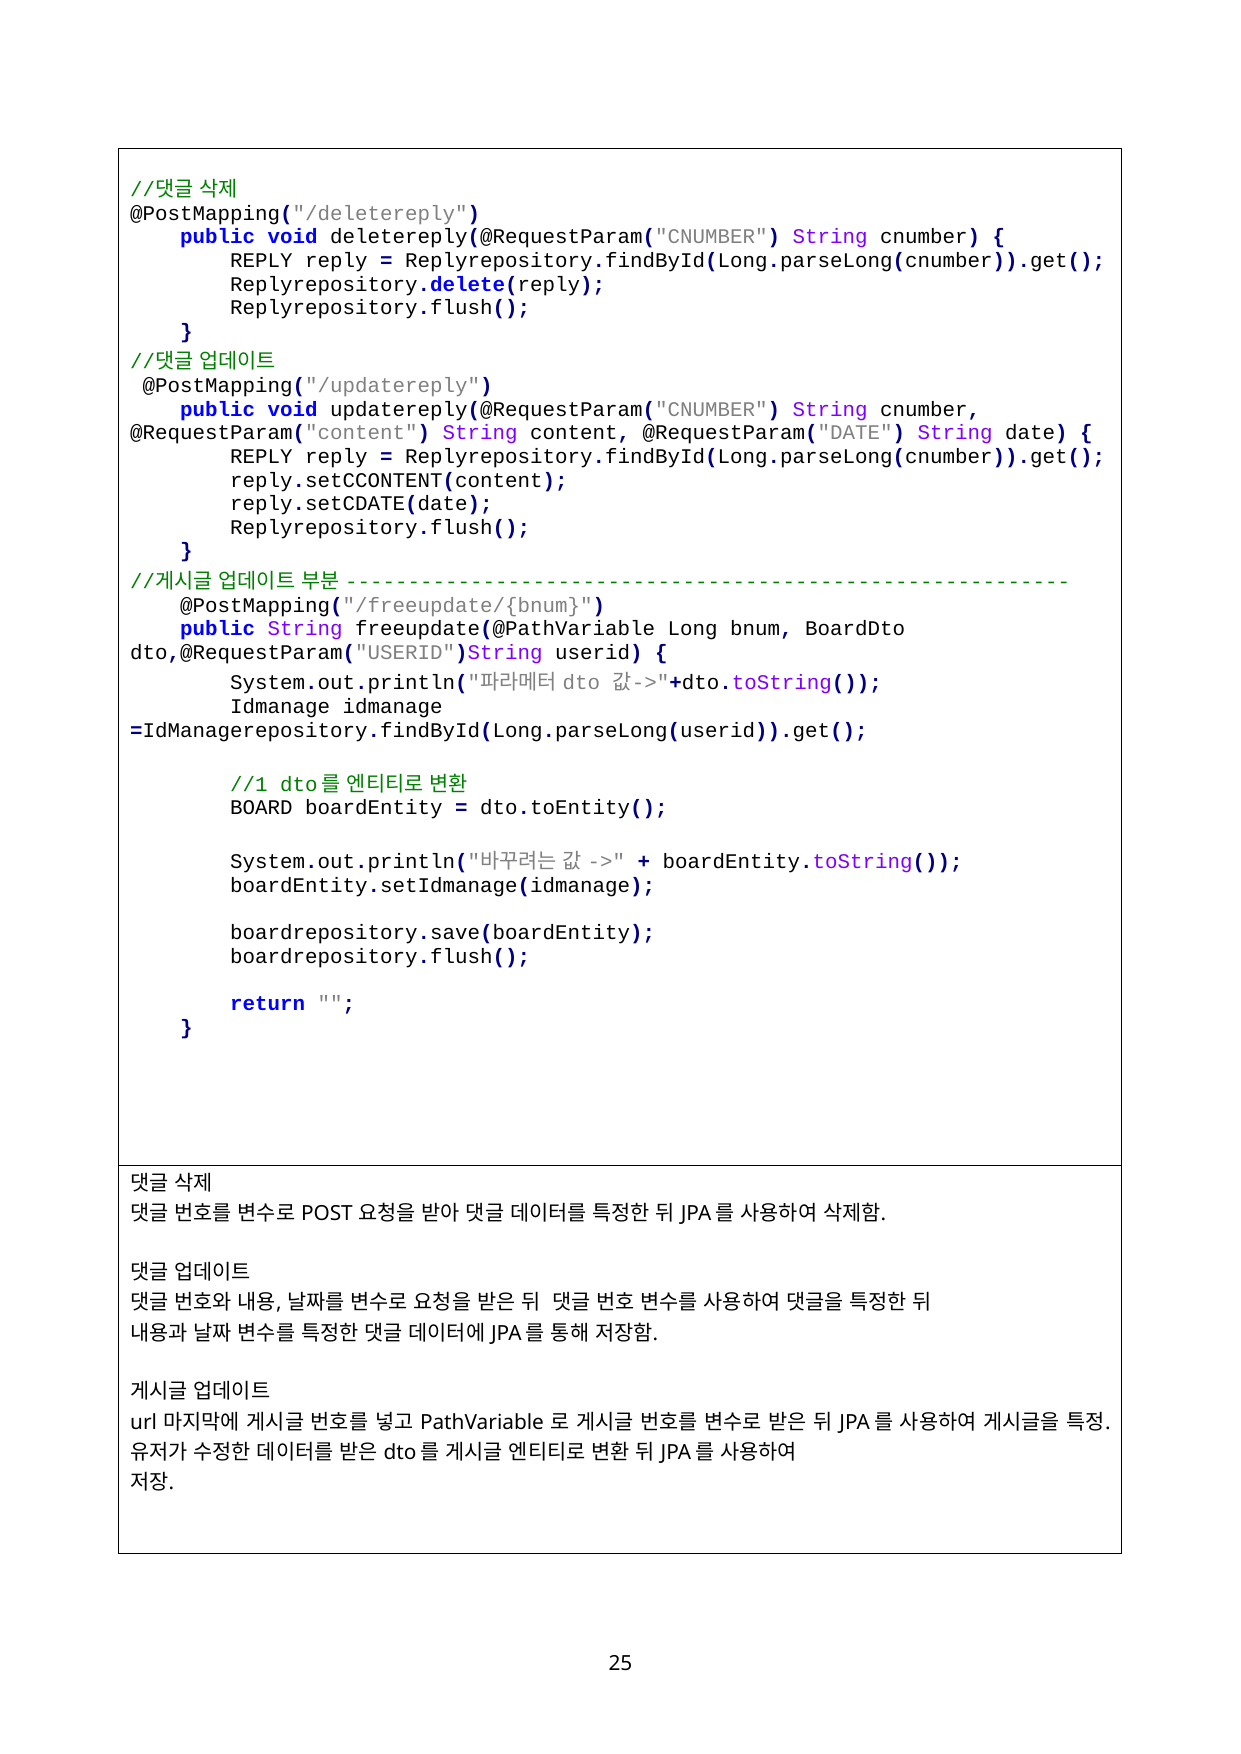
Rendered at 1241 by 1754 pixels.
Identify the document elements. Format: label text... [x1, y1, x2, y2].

table_cell 댓글 삭제 댓글 번호를 변수로 POST 요청을 받아 댓글 데이터를 특정한 뒤 JPA를 사용하여 삭제함. 댓글 업데이트 댓글 번호와 내용, 날짜를 변수로 요청을 받은 뒤 댓글 번호 변수를 사용하여 댓글을 특정한 뒤 내용과 날짜 변수를 특정한 댓글 데이터에 JPA를 통해 저장함. 게시글 업데이트 url 마지막에 게시글 번호를 넣고 PathVariable 로 게시글 번호를 변수로 받은 뒤 JPA를 사용하여 게시글을 특정. 유저가 수정한 데이터를 받은 dto를 게시글 엔티티로 변환 뒤 JPA를 사용하여 저장. [119, 1166, 1121, 1553]
table_header //댓글 삭제 @PostMapping("/deletereply") public void deletereply(@RequestParam("CNUMBER") String cnumber) { REPLY reply = Replyrepository.findById(Long.parseLong(cnumber)).get(); Replyrepository.delete(reply); Replyrepository.flush(); } //댓글 업데이트 @PostMapping("/updatereply") public void updatereply(@RequestParam("CNUMBER") String cnumber, @RequestParam("content") String content, @RequestParam("DATE") String date) { REPLY reply = Replyrepository.findById(Long.parseLong(cnumber)).get(); reply.setCCONTENT(content); reply.setCDATE(date); Replyrepository.flush(); } //게시글 업데이트 부분 ---------------------------------------------------------- @PostMapping("/freeupdate/{bnum}") public String freeupdate(@PathVariable Long bnum, BoardDto dto,@RequestParam("USERID")String userid) { System.out.println("파라메터 dto 값->"+dto.toString()); Idmanage idmanage =IdManagerepository.findById(Long.parseLong(userid)).get(); //1 dto를 엔티티로 변환 BOARD boardEntity = dto.toEntity(); System.out.println("바꾸려는 값 ->" + boardEntity.toString()); boardEntity.setIdmanage(idmanage); boardrepository.save(boardEntity); boardrepository.flush(); return ""; } [119, 149, 1121, 1165]
